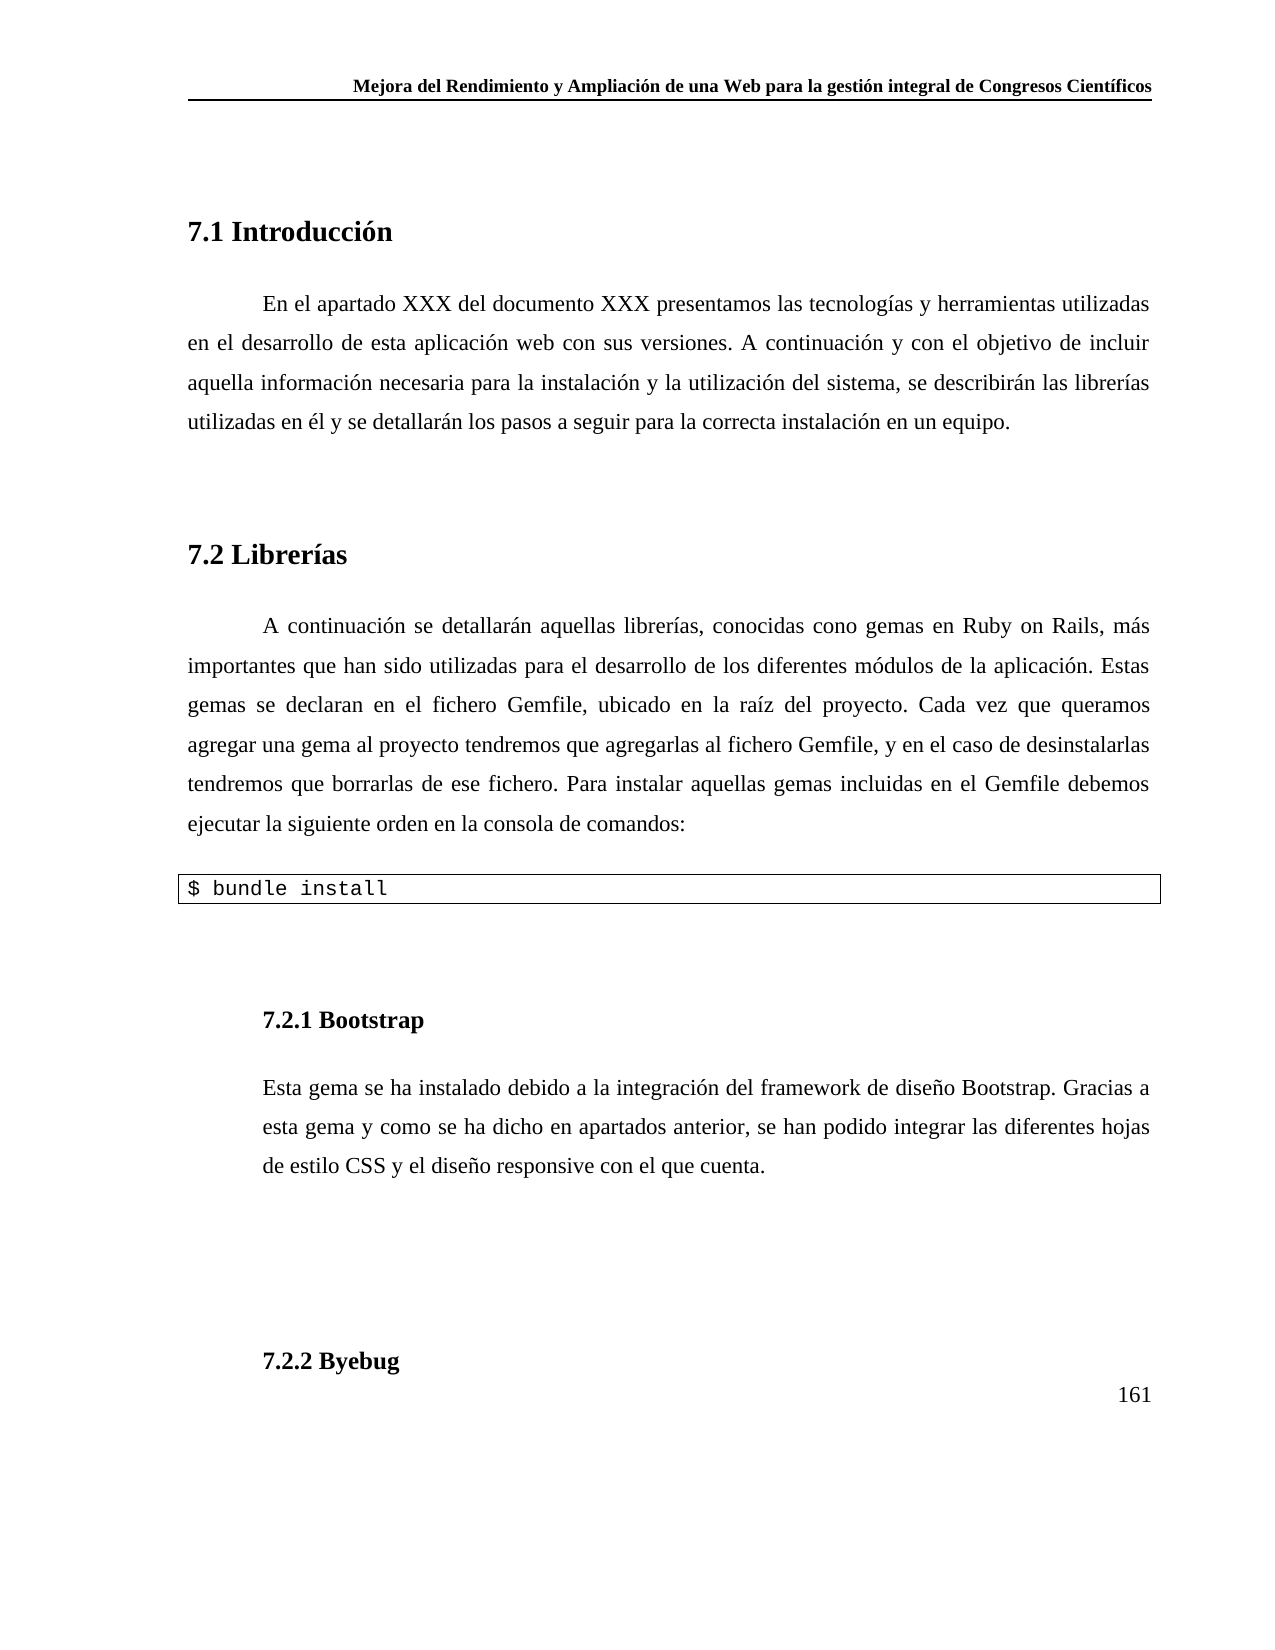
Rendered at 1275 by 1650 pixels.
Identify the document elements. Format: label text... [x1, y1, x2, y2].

subtitle 7.2.2 Byebug [187, 1346, 1152, 1375]
title 7.2 Librerías [187, 537, 1152, 571]
title 7.1 Introducción [187, 214, 1152, 248]
subtitle 7.2.1 Bootstrap [187, 1006, 1152, 1034]
text Esta gema se ha instalado debido a la integración del framework de diseño Bootstrap. Gracias a esta gema y como se ha dicho en apartados anterior, se han podido integrar las diferentes hojas de estilo CSS y el diseño responsive con el que cuenta. [187, 1074, 1152, 1179]
text En el apartado XXX del documento XXX presentamos las tecnologías y herramientas utilizadas en el desarrollo de esta aplicación web con sus versiones. A continuación y con el objetivo de incluir aquella información necesaria para la instalación y la utilización del sistema, se describirán las librerías utilizadas en él y se detallarán los pasos a seguir para la correcta instalación en un equipo. [187, 290, 1152, 434]
text A continuación se detallarán aquellas librerías, conocidas cono gemas en Ruby on Rails, más importantes que han sido utilizadas para el desarrollo de los diferentes módulos de la aplicación. Estas gemas se declaran en el fichero Gemfile, ubicado en la raíz del proyecto. Cada vez que queramos agregar una gema al proyecto tendremos que agregarlas al fichero Gemfile, y en el caso de desinstalarlas tendremos que borrarlas de ese fichero. Para instalar aquellas gemas incluidas en el Gemfile debemos ejecutar la siguiente orden en la consola de comandos: [187, 612, 1152, 836]
text $ bundle install [179, 875, 1160, 903]
